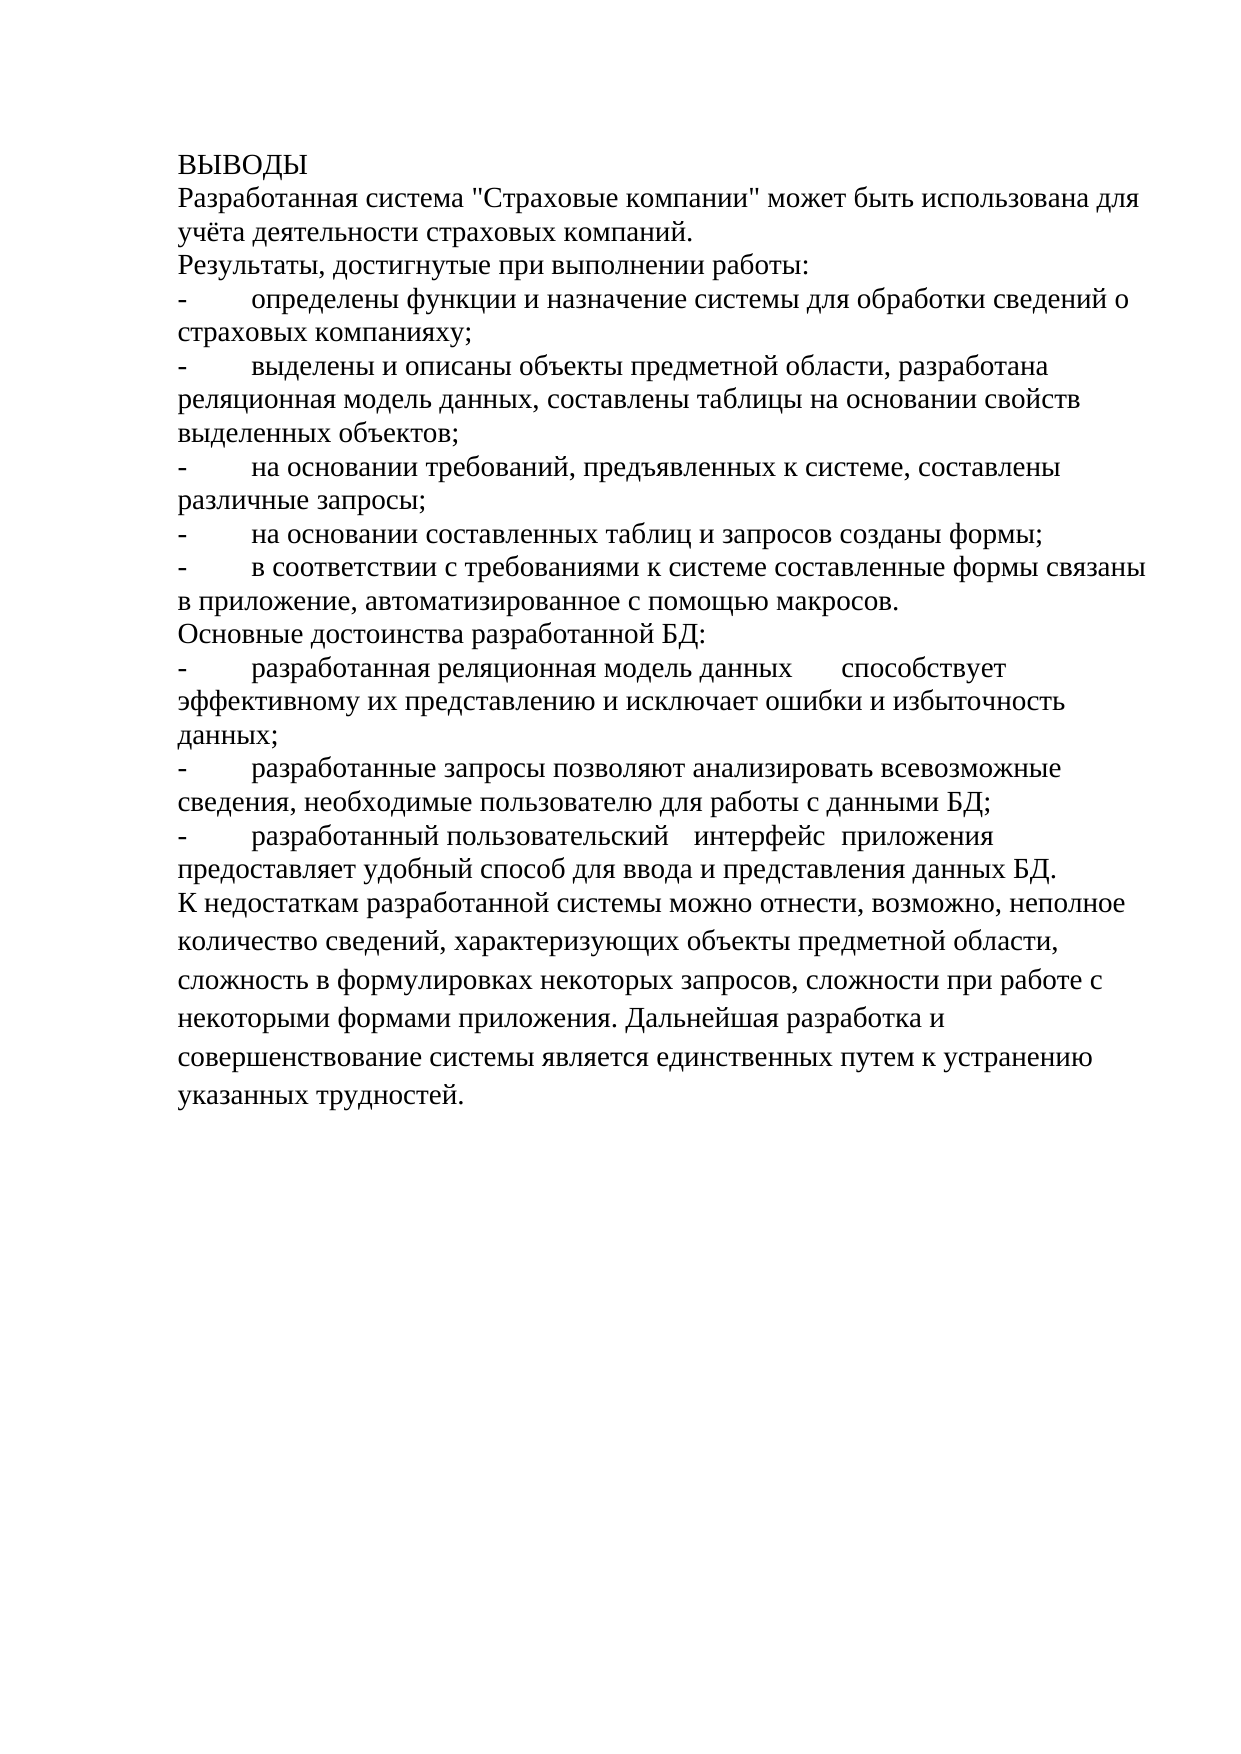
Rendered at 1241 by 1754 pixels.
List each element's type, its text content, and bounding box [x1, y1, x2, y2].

text эффективному их представлению и исключает ошибки и избыточность данных; [177, 683, 1152, 751]
list определены функции и назначение системы для обработки сведений о страховых компанияху; [177, 281, 1152, 348]
list разработанная реляционная модель данных способствует [177, 650, 1152, 683]
list на основании составленных таблиц и запросов созданы формы; [177, 516, 1152, 549]
text Основные достоинства разработанной БД: [177, 616, 1152, 650]
list выделены и описаны объекты предметной области, разработана реляционная модель данных, составлены таблицы на основании свойств выделенных объектов; [177, 348, 1152, 449]
text предоставляет удобный способ для ввода и представления данных БД. [177, 851, 1152, 885]
text Результаты, достигнутые при выполнении работы: [177, 247, 1152, 281]
text ВЫВОДЫ [177, 147, 1152, 180]
list разработанный пользовательский интерфейс приложения [177, 818, 1152, 851]
text Разработанная система "Страховые компании" может быть использована для учёта деятельности страховых компаний. [177, 180, 1152, 247]
list разработанные запросы позволяют анализировать всевозможные сведения, необходимые пользователю для работы с данными БД; [177, 751, 1152, 818]
list в соответствии с требованиями к системе составленные формы связаны в приложение, автоматизированное с помощью макросов. [177, 549, 1152, 616]
list на основании требований, предъявленных к системе, составлены различные запросы; [177, 449, 1152, 516]
text К недостаткам разработанной системы можно отнести, возможно, неполное количество сведений, характеризующих объекты предметной области, сложность в формулировках некоторых запросов, сложности при работе с некоторыми формами приложения. Дальнейшая разработка и совершенствование системы является единственных путем к устранению указанных трудностей. [177, 885, 1152, 1111]
